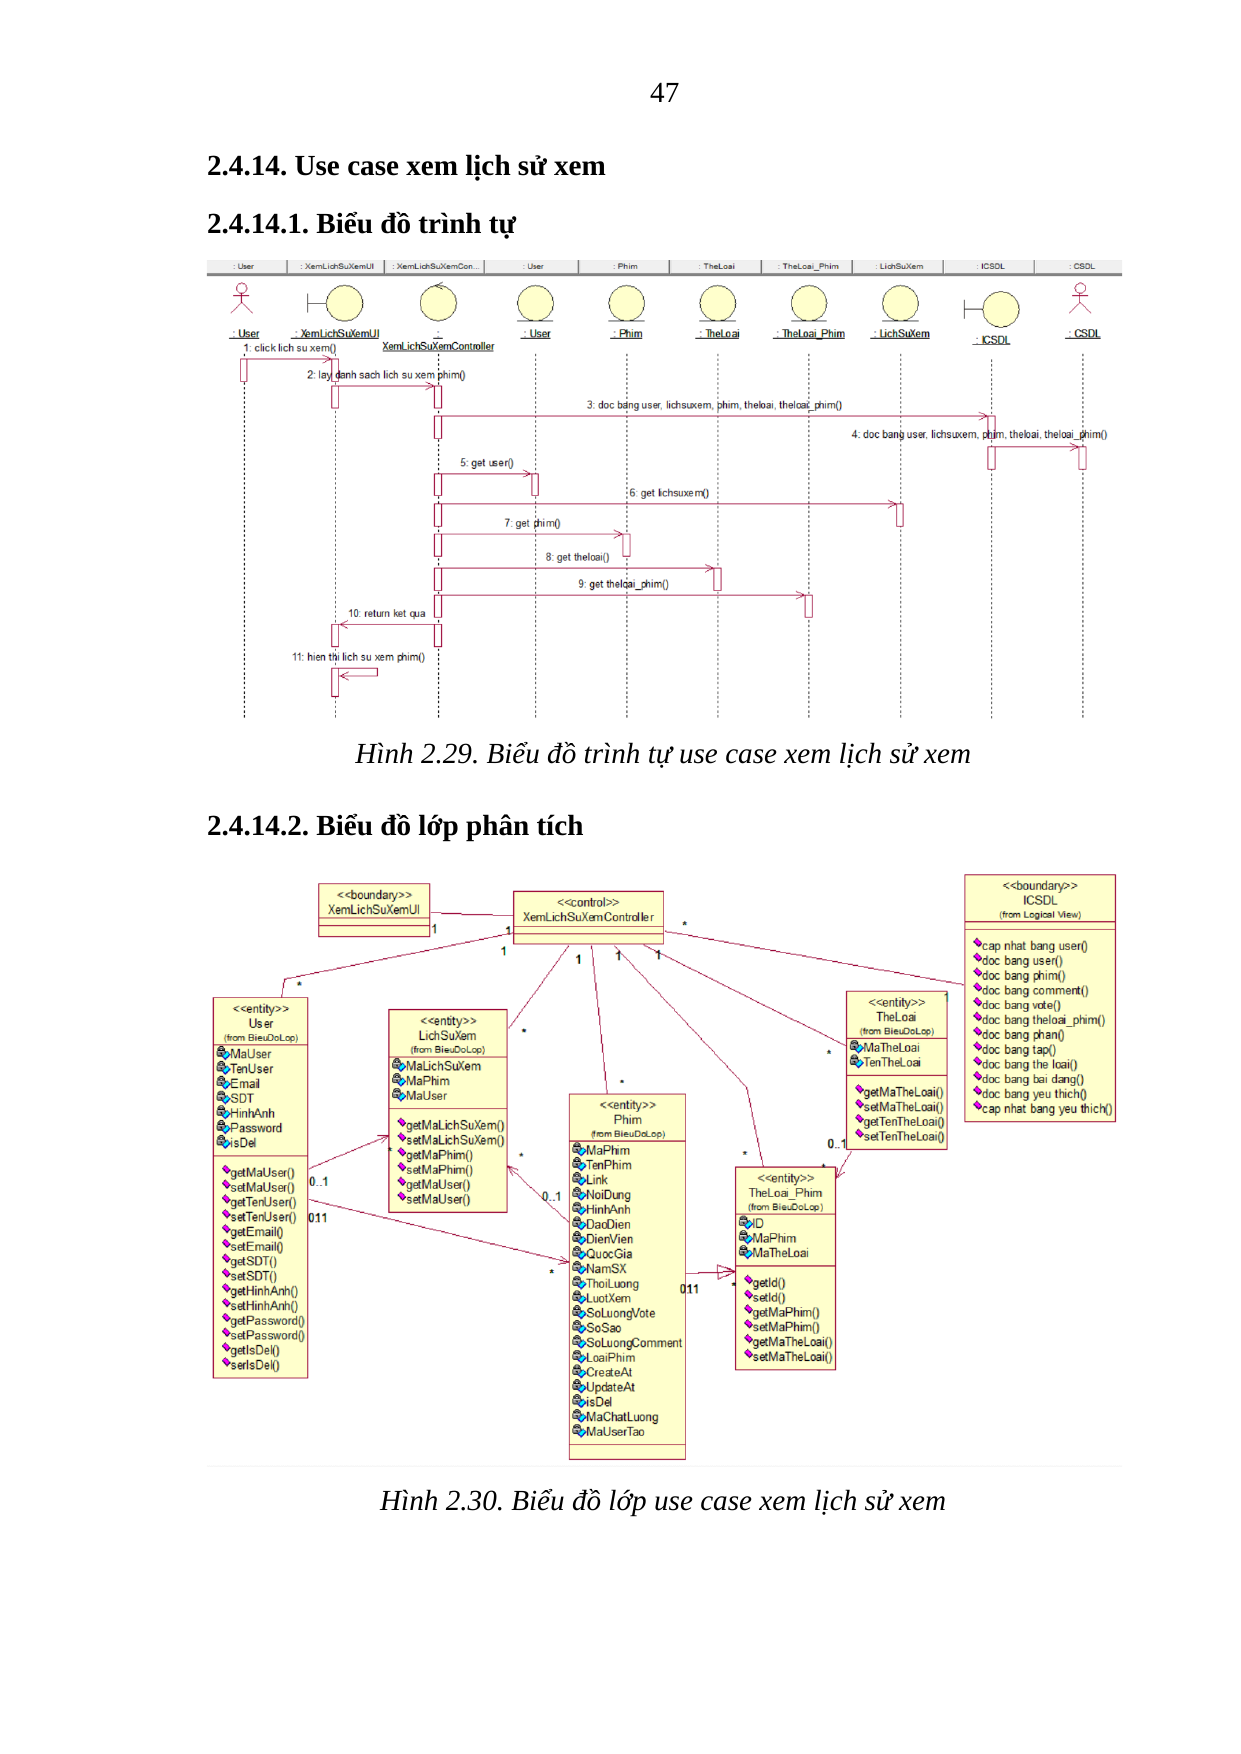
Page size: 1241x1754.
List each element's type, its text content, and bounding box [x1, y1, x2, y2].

text Hình 2.29. Biểu đồ trình tự use case xem lịch sử xem [207, 736, 1122, 770]
text Hình 2.30. Biểu đồ lớp use case xem lịch sử xem [207, 1483, 1122, 1517]
picture [206, 260, 1123, 720]
picture [206, 862, 1123, 1467]
subtitle 2.4.14.1. Biểu đồ trình tự [207, 206, 1122, 240]
subtitle 2.4.14. Use case xem lịch sử xem [207, 148, 1122, 181]
subtitle 2.4.14.2. Biểu đồ lớp phân tích [207, 808, 1122, 841]
